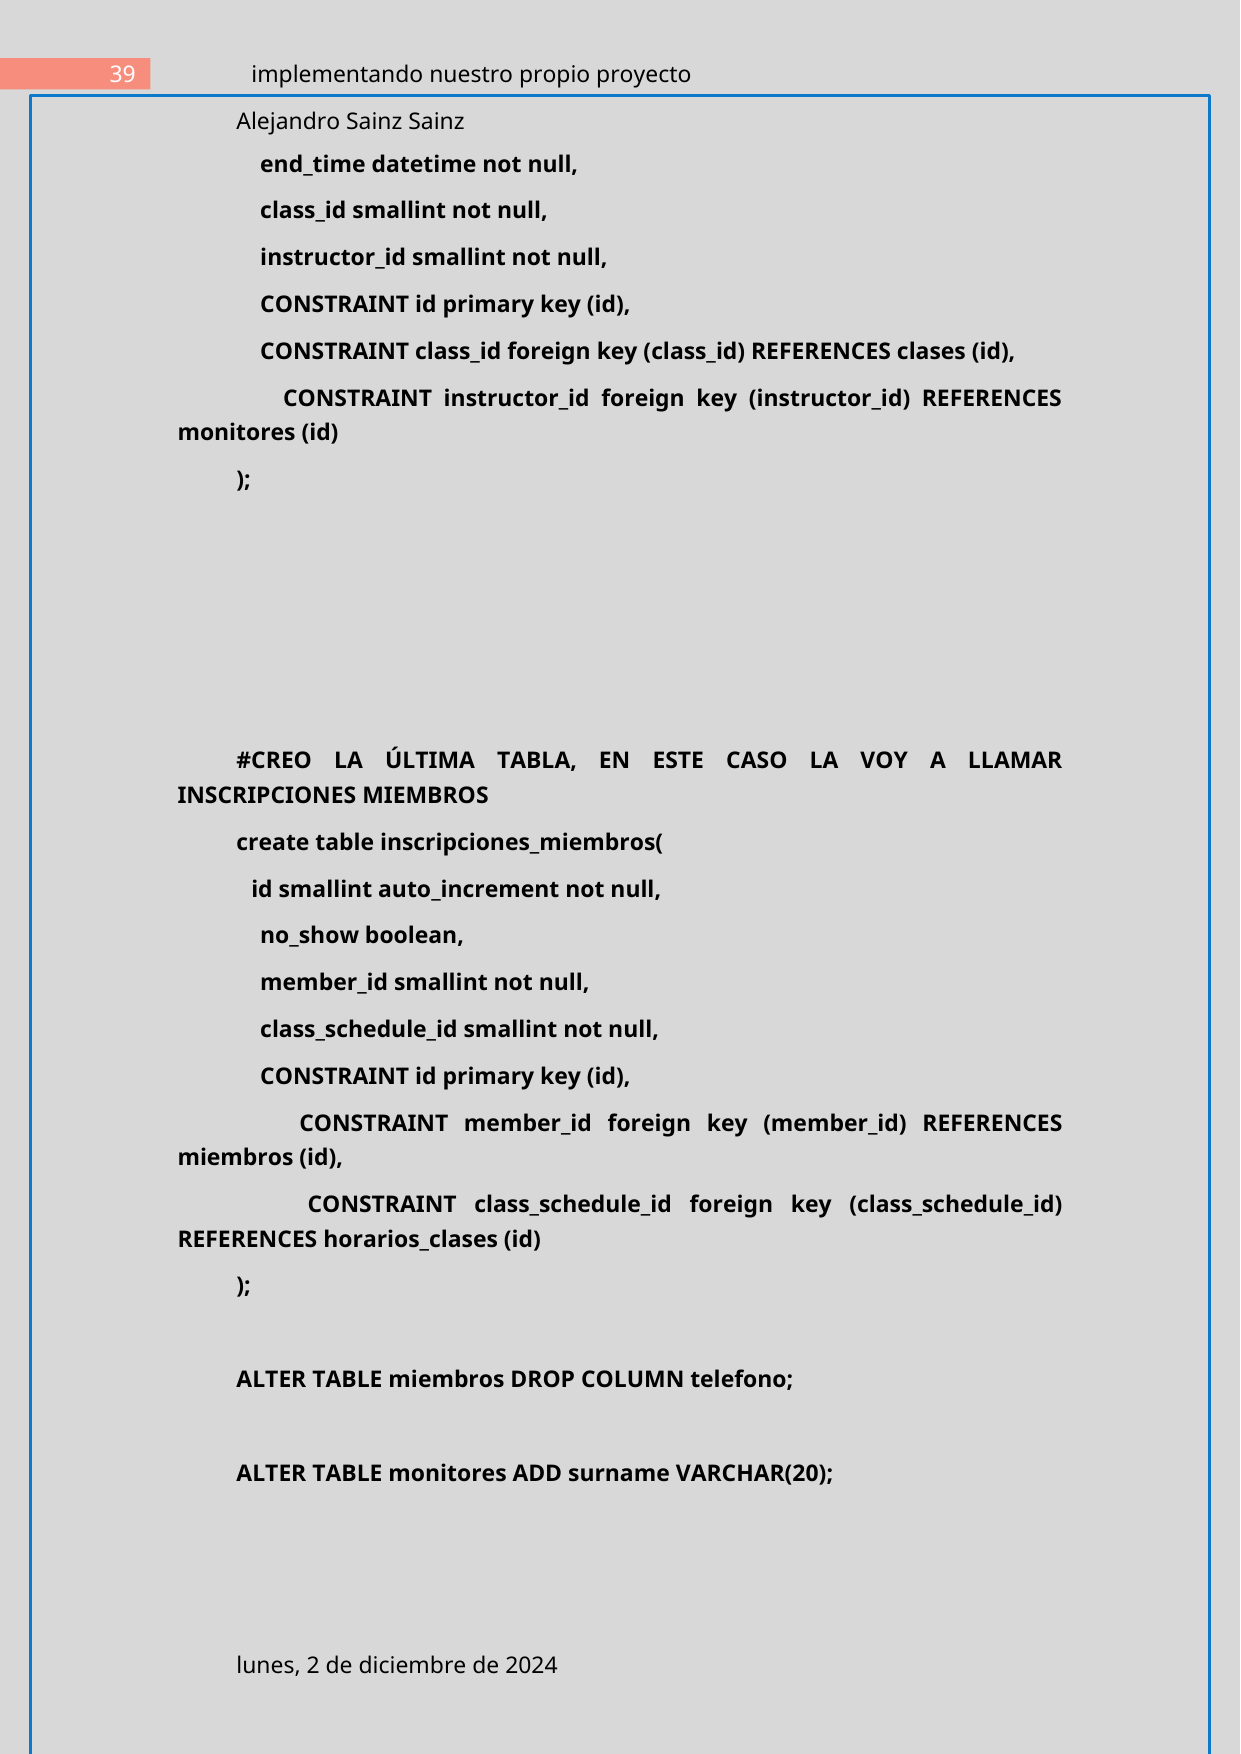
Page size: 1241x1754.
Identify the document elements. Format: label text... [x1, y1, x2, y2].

text ALTER TABLE monitores ADD surname VARCHAR(20); [177, 1457, 1063, 1488]
text id smallint auto_increment not null, [177, 873, 1063, 904]
text CONSTRAINT class_schedule_id foreign key (class_schedule_id) REFERENCES horarios_clases (id) [177, 1188, 1063, 1254]
text class_schedule_id smallint not null, [177, 1013, 1063, 1044]
text CONSTRAINT id primary key (id), [177, 288, 1063, 319]
text CONSTRAINT id primary key (id), [177, 1060, 1063, 1091]
text end_time datetime not null, [177, 148, 1063, 179]
text ); [177, 463, 1063, 494]
text ); [177, 1269, 1063, 1301]
text CONSTRAINT class_id foreign key (class_id) REFERENCES clases (id), [177, 335, 1063, 366]
text create table inscripciones_miembros( [177, 826, 1063, 857]
text #CREO LA ÚLTIMA TABLA, EN ESTE CASO LA VOY A LLAMAR INSCRIPCIONES MIEMBROS [177, 744, 1063, 810]
text CONSTRAINT instructor_id foreign key (instructor_id) REFERENCES monitores (id) [177, 382, 1063, 448]
text member_id smallint not null, [177, 966, 1063, 998]
text instructor_id smallint not null, [177, 241, 1063, 273]
text CONSTRAINT member_id foreign key (member_id) REFERENCES miembros (id), [177, 1107, 1063, 1173]
text ALTER TABLE miembros DROP COLUMN telefono; [177, 1363, 1063, 1394]
text no_show boolean, [177, 919, 1063, 951]
text class_id smallint not null, [177, 194, 1063, 226]
